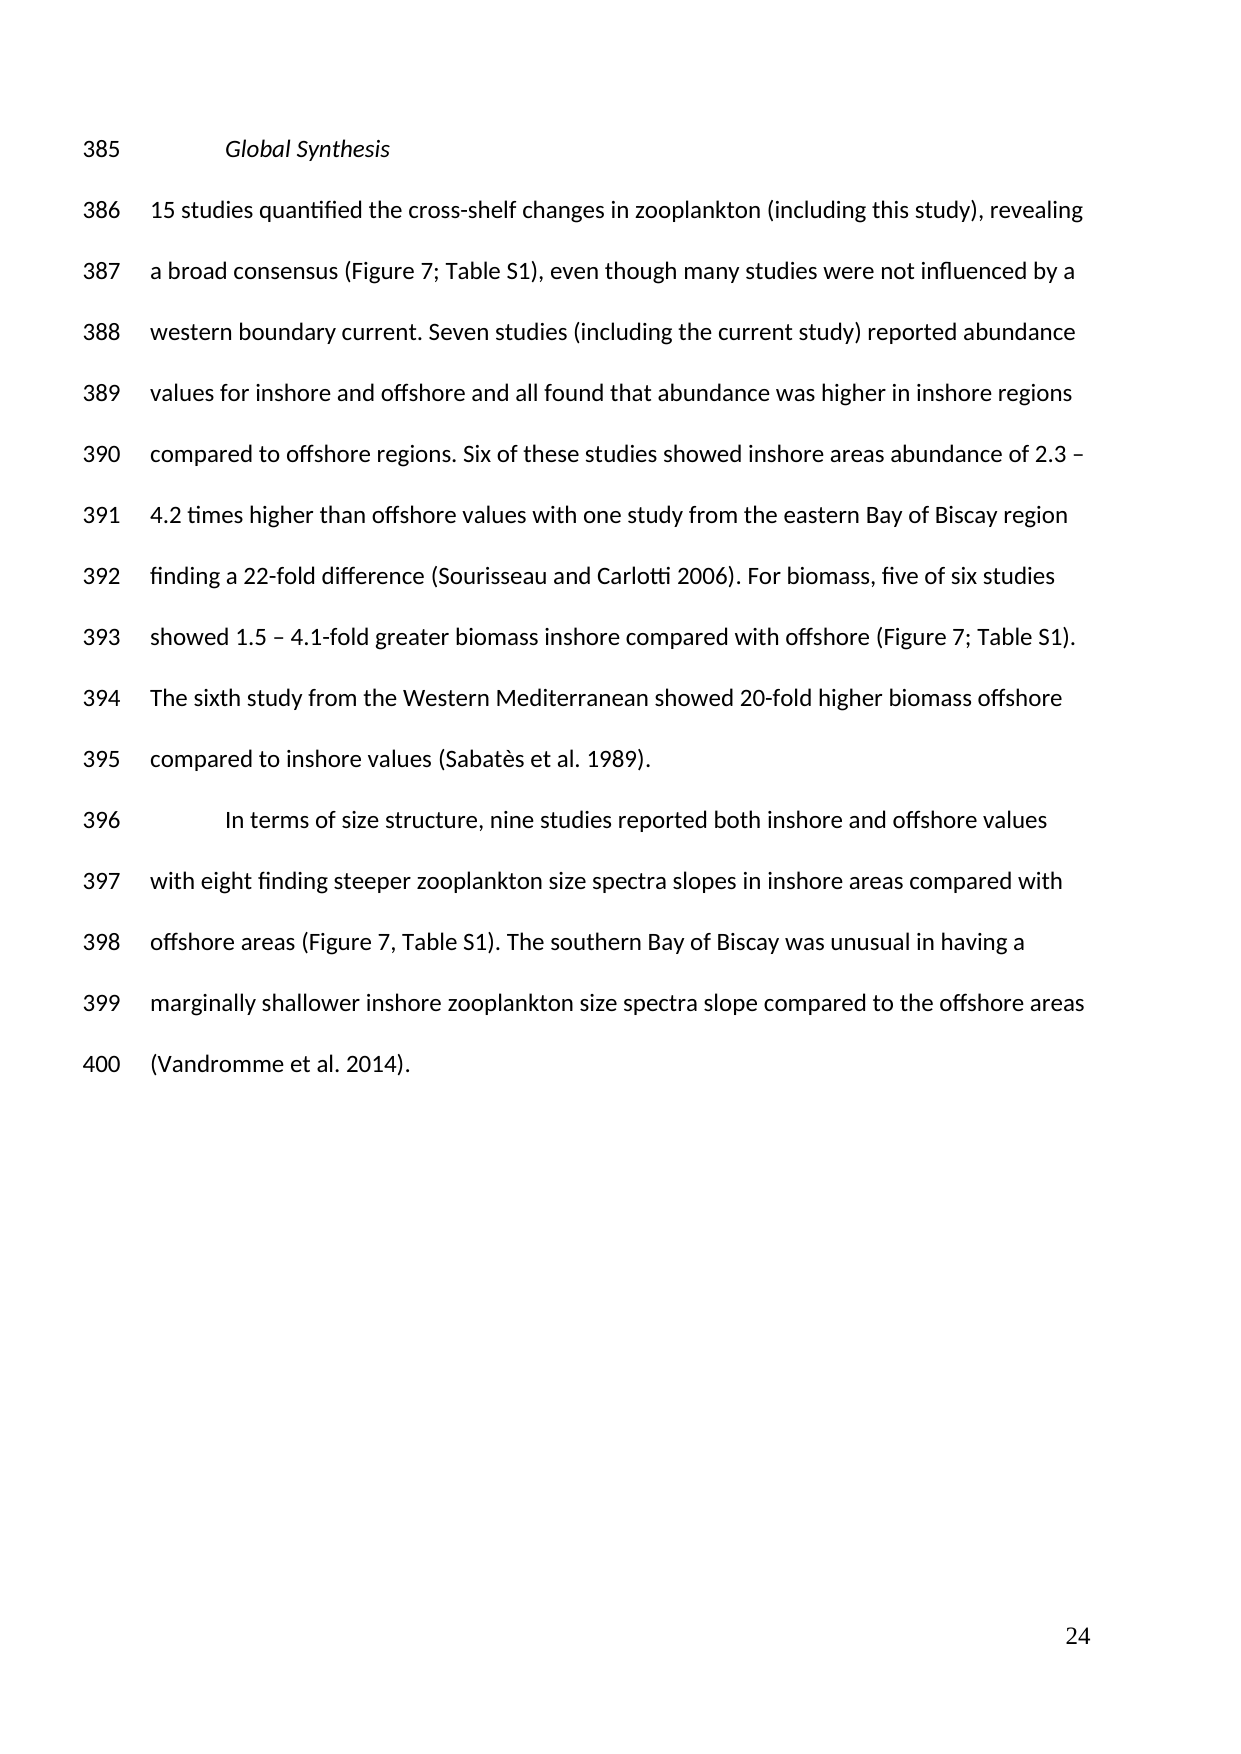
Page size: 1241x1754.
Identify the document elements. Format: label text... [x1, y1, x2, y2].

text In terms of size structure, nine studies reported both inshore and offshore values with eight finding steeper zooplankton size spectra slopes in inshore areas compared with offshore areas (Figure 7, Table S1). The southern Bay of Biscay was unusual in having a marginally shallower inshore zooplankton size spectra slope compared to the offshore areas (Vandromme et al. 2014). [150, 804, 1090, 1079]
text Global Synthesis [150, 133, 1090, 163]
text 15 studies quantified the cross-shelf changes in zooplankton (including this study), revealing a broad consensus (Figure 7; Table S1), even though many studies were not influenced by a western boundary current. Seven studies (including the current study) reported abundance values for inshore and offshore and all found that abundance was higher in inshore regions compared to offshore regions. Six of these studies showed inshore areas abundance of 2.3 – 4.2 times higher than offshore values with one study from the eastern Bay of Biscay region finding a 22-fold difference (Sourisseau and Carlotti 2006). For biomass, five of six studies showed 1.5 – 4.1-fold greater biomass inshore compared with offshore (Figure 7; Table S1). The sixth study from the Western Mediterranean showed 20-fold higher biomass offshore compared to inshore values (Sabatès et al. 1989). [150, 194, 1090, 774]
